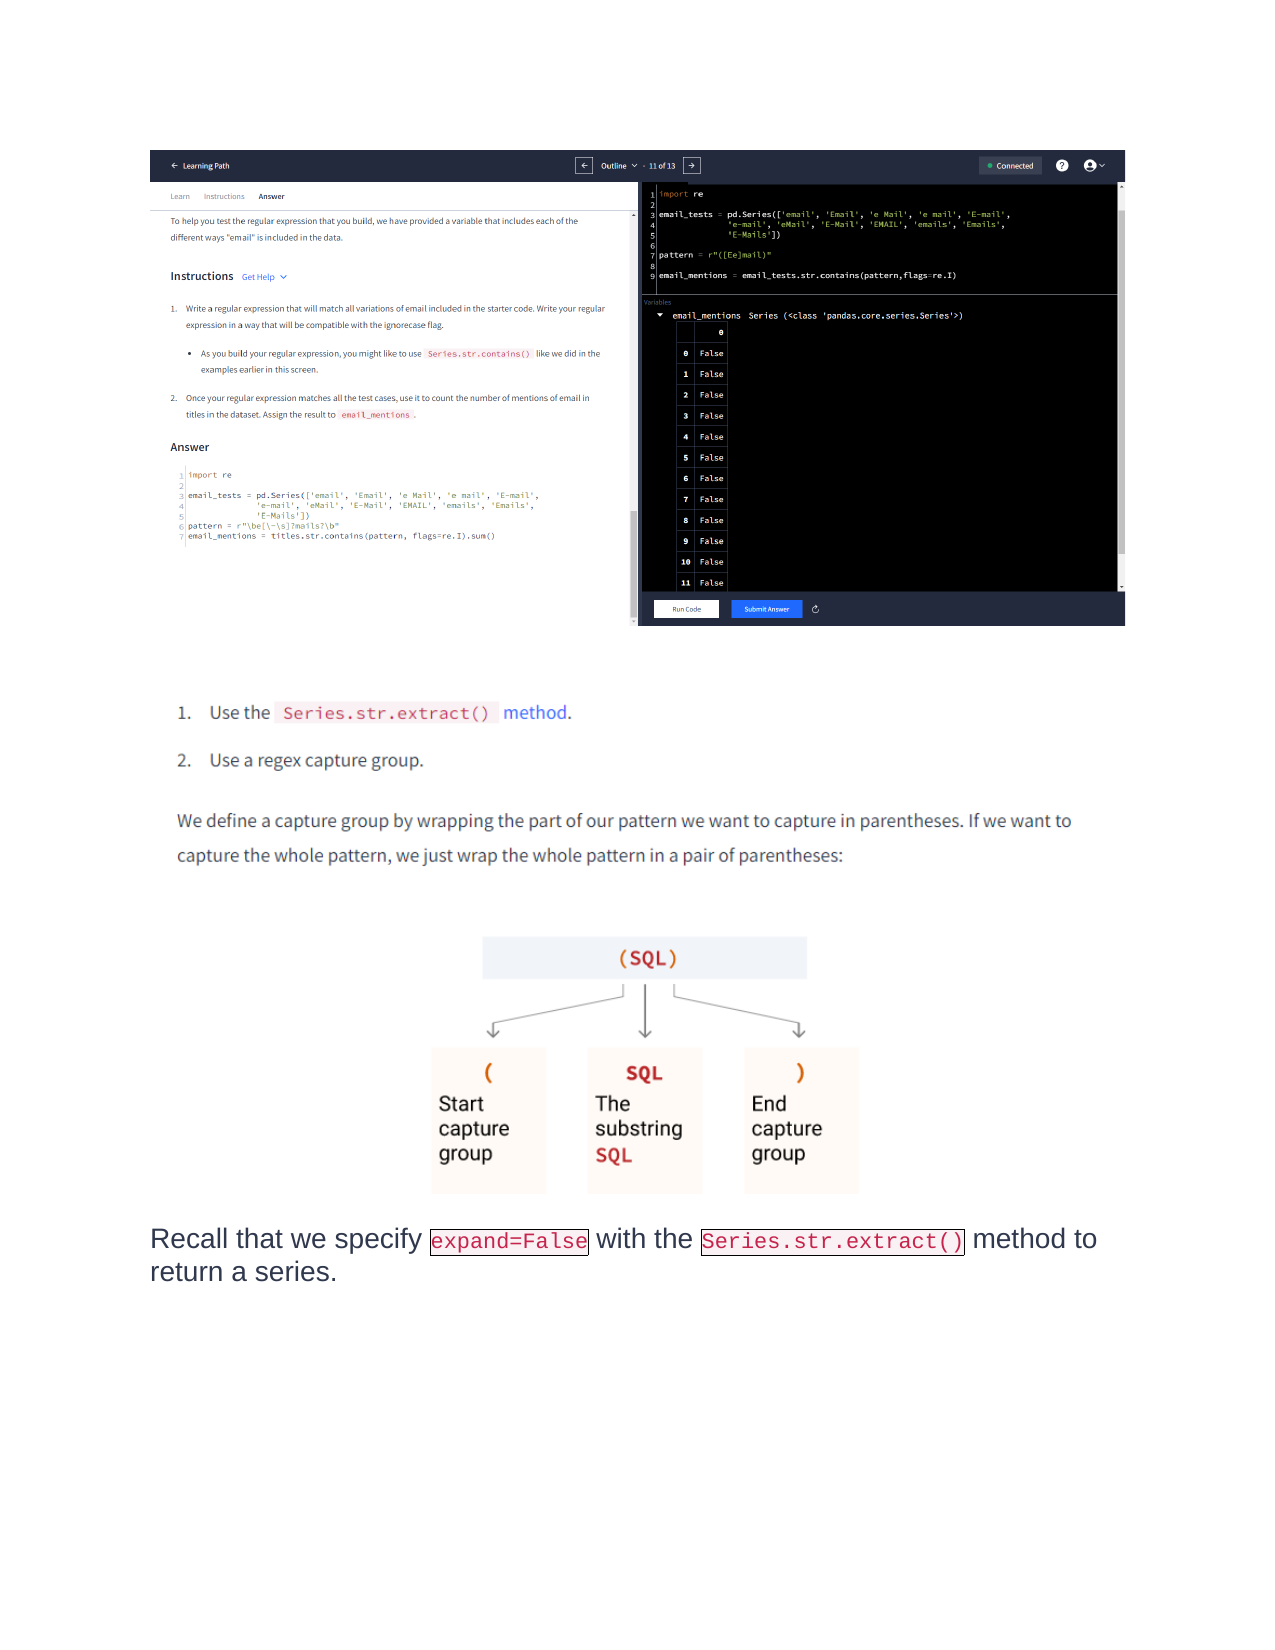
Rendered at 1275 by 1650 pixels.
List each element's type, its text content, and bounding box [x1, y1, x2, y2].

text Recall that we specify expand=False with the Series.str.extract() method to return a series. [150, 1222, 1125, 1288]
picture [150, 681, 1125, 1194]
picture [150, 150, 1125, 626]
